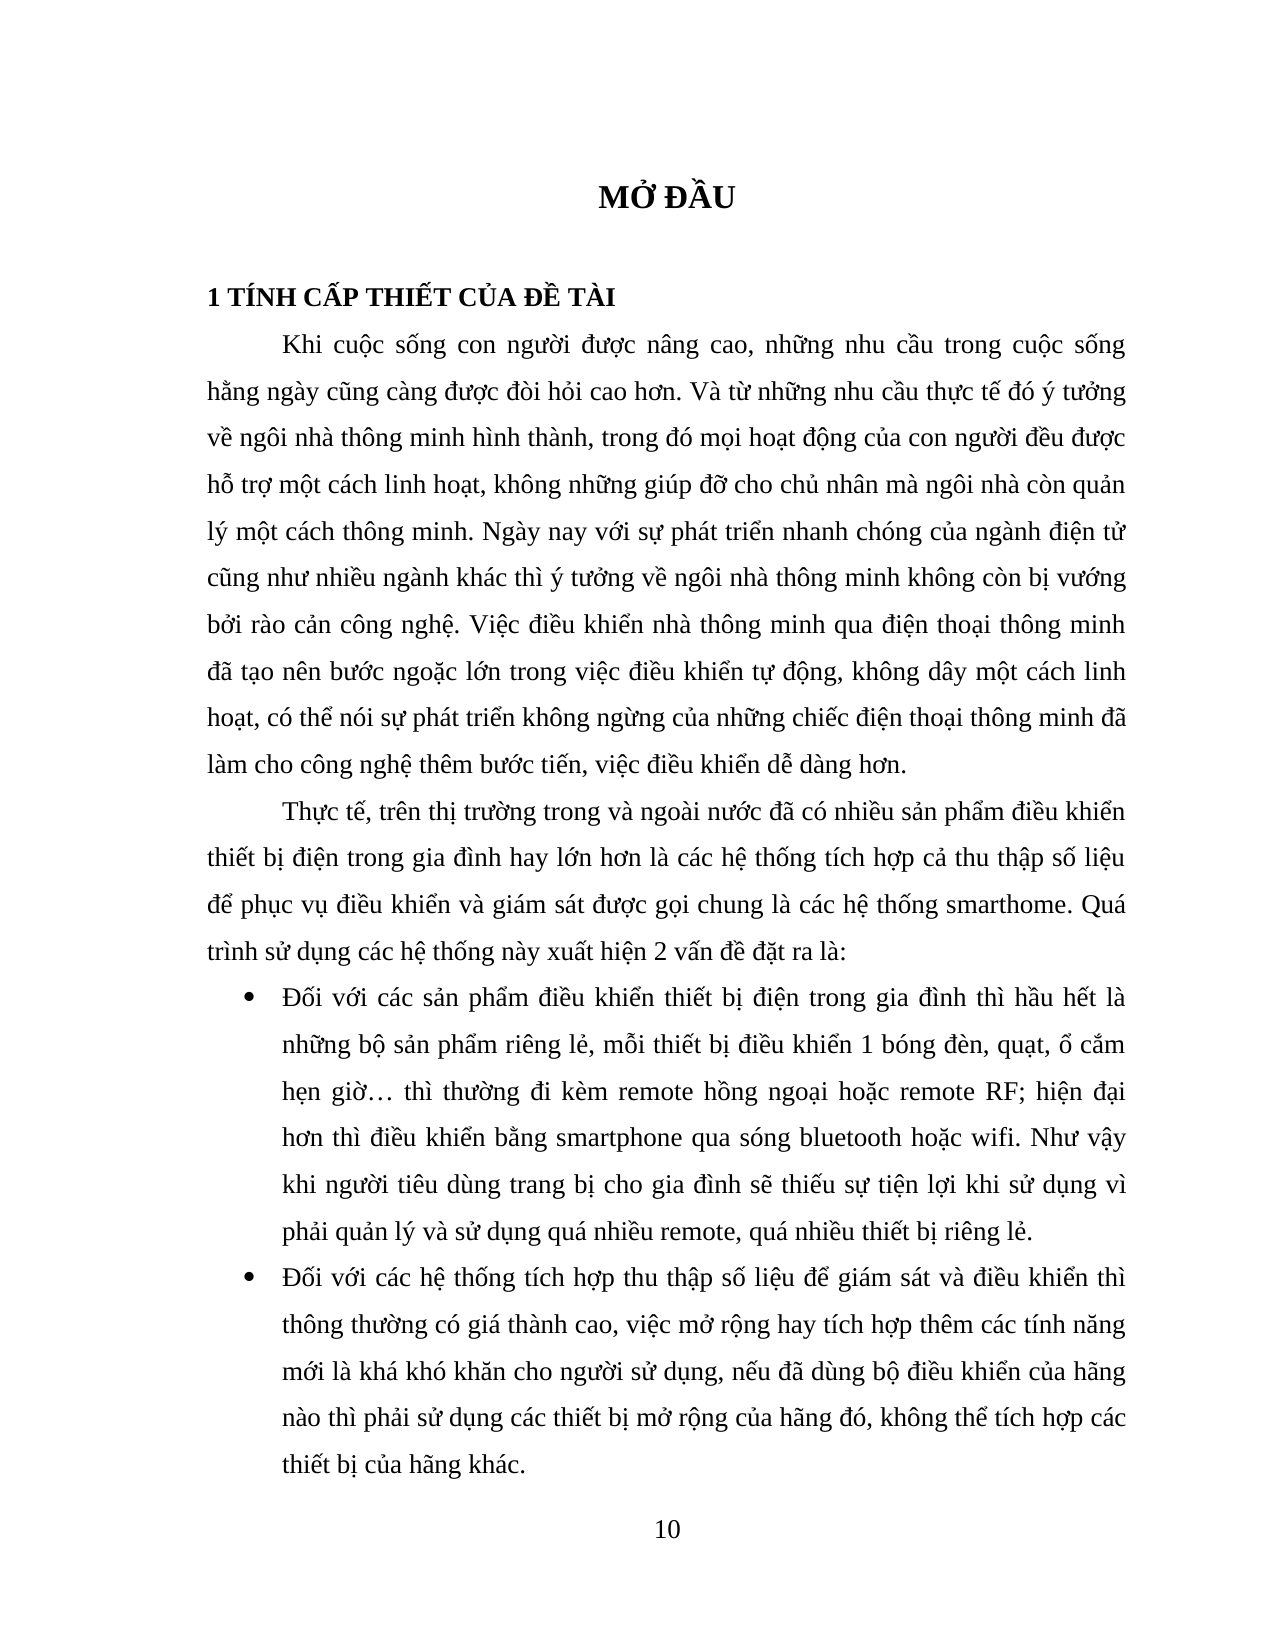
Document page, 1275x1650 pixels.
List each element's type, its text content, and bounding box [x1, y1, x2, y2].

text Khi cuộc sống con người được nâng cao, những nhu cầu trong cuộc sống hằng ngày cũng càng được đòi hỏi cao hơn. Và từ những nhu cầu thực tế đó ý tưởng về ngôi nhà thông minh hình thành, trong đó mọi hoạt động của con người đều được hỗ trợ một cách linh hoạt, không những giúp đỡ cho chủ nhân mà ngôi nhà còn quản lý một cách thông minh. Ngày nay với sự phát triển nhanh chóng của ngành điện tử cũng như nhiều ngành khác thì ý tưởng về ngôi nhà thông minh không còn bị vướng bởi rào cản công nghệ. Việc điều khiển nhà thông minh qua điện thoại thông minh đã tạo nên bước ngoặc lớn trong việc điều khiển tự động, không dây một cách linh hoạt, có thể nói sự phát triển không ngừng của những chiếc điện thoại thông minh đã làm cho công nghệ thêm bước tiến, việc điều khiển dễ dàng hơn. [207, 328, 1127, 779]
list Đối với các hệ thống tích hợp thu thập số liệu để giám sát và điều khiển thì thông thường có giá thành cao, việc mở rộng hay tích hợp thêm các tính năng mới là khá khó khăn cho người sử dụng, nếu đã dùng bộ điều khiển của hãng nào thì phải sử dụng các thiết bị mở rộng của hãng đó, không thể tích hợp các thiết bị của hãng khác. [244, 1261, 1127, 1479]
list Đối với các sản phẩm điều khiển thiết bị điện trong gia đình thì hầu hết là những bộ sản phẩm riêng lẻ, mỗi thiết bị điều khiển 1 bóng đèn, quạt, ổ cắm hẹn giờ… thì thường đi kèm remote hồng ngoại hoặc remote RF; hiện đại hơn thì điều khiển bằng smartphone qua sóng bluetooth hoặc wifi. Như vậy khi người tiêu dùng trang bị cho gia đình sẽ thiếu sự tiện lợi khi sử dụng vì phải quản lý và sử dụng quá nhiều remote, quá nhiều thiết bị riêng lẻ. [244, 981, 1127, 1246]
subtitle MỞ ĐẦU [207, 177, 1127, 216]
text 1 TÍNH CẤP THIẾT CỦA ĐỀ TÀI [207, 281, 1127, 312]
text Thực tế, trên thị trường trong và ngoài nước đã có nhiều sản phẩm điều khiển thiết bị điện trong gia đình hay lớn hơn là các hệ thống tích hợp cả thu thập số liệu để phục vụ điều khiển và giám sát được gọi chung là các hệ thống smarthome. Quá trình sử dụng các hệ thống này xuất hiện 2 vấn đề đặt ra là: [207, 795, 1127, 966]
